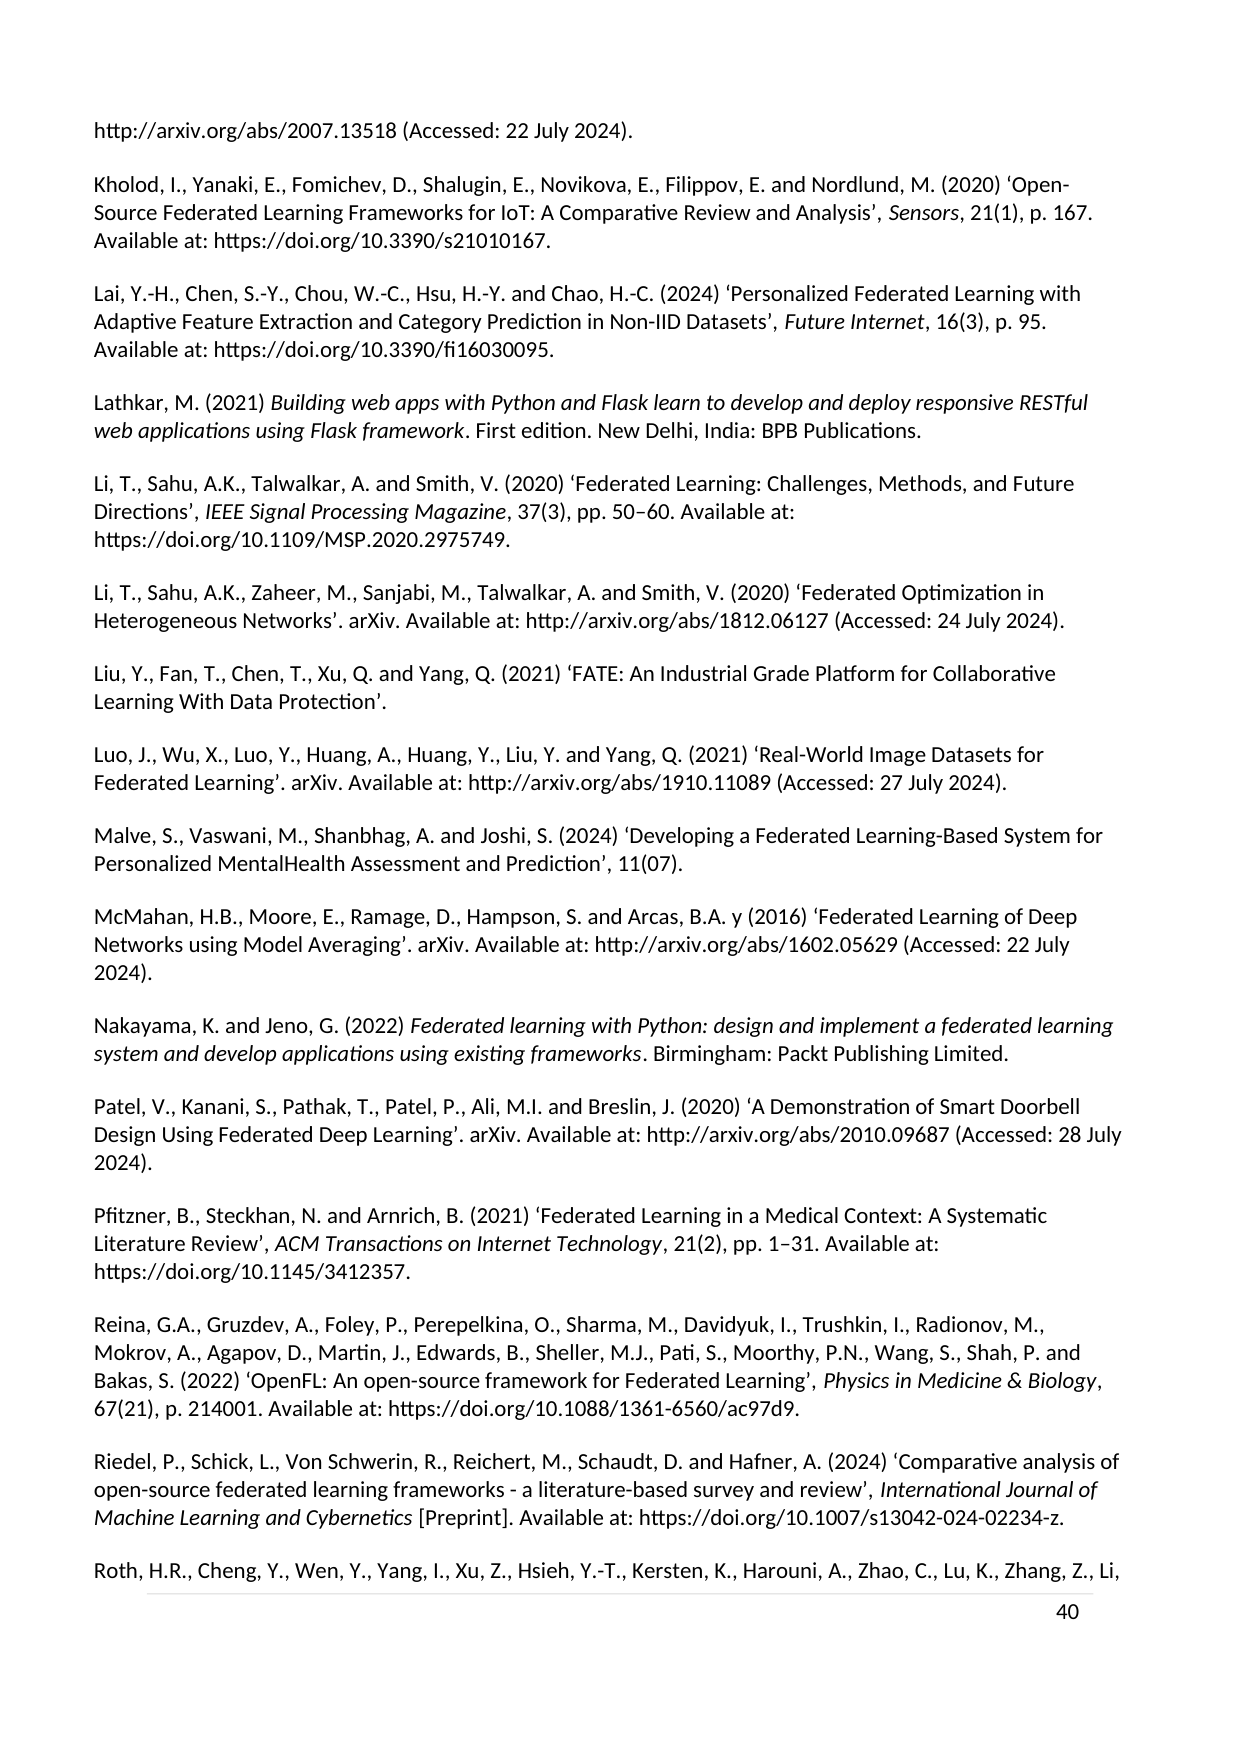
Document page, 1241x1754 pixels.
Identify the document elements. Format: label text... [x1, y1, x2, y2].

text Pfitzner, B., Steckhan, N. and Arnrich, B. (2021) ‘Federated Learning in a Medical Context: A Systematic Literature Review’, ACM Transactions on Internet Technology, 21(2), pp. 1–31. Available at: https://doi.org/10.1145/3412357. [94, 1201, 1126, 1285]
text McMahan, H.B., Moore, E., Ramage, D., Hampson, S. and Arcas, B.A. y (2016) ‘Federated Learning of Deep Networks using Model Averaging’. arXiv. Available at: http://arxiv.org/abs/1602.05629 (Accessed: 22 July 2024). [94, 902, 1126, 986]
text Li, T., Sahu, A.K., Zaheer, M., Sanjabi, M., Talwalkar, A. and Smith, V. (2020) ‘Federated Optimization in Heterogeneous Networks’. arXiv. Available at: http://arxiv.org/abs/1812.06127 (Accessed: 24 July 2024). [94, 578, 1126, 634]
text Nakayama, K. and Jeno, G. (2022) Federated learning with Python: design and implement a federated learning system and develop applications using existing frameworks. Birmingham: Packt Publishing Limited. [94, 1011, 1126, 1067]
text Lai, Y.-H., Chen, S.-Y., Chou, W.-C., Hsu, H.-Y. and Chao, H.-C. (2024) ‘Personalized Federated Learning with Adaptive Feature Extraction and Category Prediction in Non-IID Datasets’, Future Internet, 16(3), p. 95. Available at: https://doi.org/10.3390/fi16030095. [94, 279, 1126, 363]
text Patel, V., Kanani, S., Pathak, T., Patel, P., Ali, M.I. and Breslin, J. (2020) ‘A Demonstration of Smart Doorbell Design Using Federated Deep Learning’. arXiv. Available at: http://arxiv.org/abs/2010.09687 (Accessed: 28 July 2024). [94, 1092, 1126, 1176]
text Riedel, P., Schick, L., Von Schwerin, R., Reichert, M., Schaudt, D. and Hafner, A. (2024) ‘Comparative analysis of open-source federated learning frameworks - a literature-based survey and review’, International Journal of Machine Learning and Cybernetics [Preprint]. Available at: https://doi.org/10.1007/s13042-024-02234-z. [94, 1447, 1126, 1531]
text Reina, G.A., Gruzdev, A., Foley, P., Perepelkina, O., Sharma, M., Davidyuk, I., Trushkin, I., Radionov, M., Mokrov, A., Agapov, D., Martin, J., Edwards, B., Sheller, M.J., Pati, S., Moorthy, P.N., Wang, S., Shah, P. and Bakas, S. (2022) ‘OpenFL: An open-source framework for Federated Learning’, Physics in Medicine & Biology, 67(21), p. 214001. Available at: https://doi.org/10.1088/1361-6560/ac97d9. [94, 1310, 1126, 1422]
text Kholod, I., Yanaki, E., Fomichev, D., Shalugin, E., Novikova, E., Filippov, E. and Nordlund, M. (2020) ‘Open-Source Federated Learning Frameworks for IoT: A Comparative Review and Analysis’, Sensors, 21(1), p. 167. Available at: https://doi.org/10.3390/s21010167. [94, 170, 1126, 254]
text Liu, Y., Fan, T., Chen, T., Xu, Q. and Yang, Q. (2021) ‘FATE: An Industrial Grade Platform for Collaborative Learning With Data Protection’. [94, 659, 1126, 715]
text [94, 1556, 1126, 1584]
text Malve, S., Vaswani, M., Shanbhag, A. and Joshi, S. (2024) ‘Developing a Federated Learning-Based System for Personalized MentalHealth Assessment and Prediction’, 11(07). [94, 821, 1126, 877]
text Lathkar, M. (2021) Building web apps with Python and Flask learn to develop and deploy responsive RESTful web applications using Flask framework. First edition. New Delhi, India: BPB Publications. [94, 388, 1126, 444]
text Li, T., Sahu, A.K., Talwalkar, A. and Smith, V. (2020) ‘Federated Learning: Challenges, Methods, and Future Directions’, IEEE Signal Processing Magazine, 37(3), pp. 50–60. Available at: https://doi.org/10.1109/MSP.2020.2975749. [94, 469, 1126, 553]
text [94, 117, 1126, 145]
text Luo, J., Wu, X., Luo, Y., Huang, A., Huang, Y., Liu, Y. and Yang, Q. (2021) ‘Real-World Image Datasets for Federated Learning’. arXiv. Available at: http://arxiv.org/abs/1910.11089 (Accessed: 27 July 2024). [94, 740, 1126, 796]
